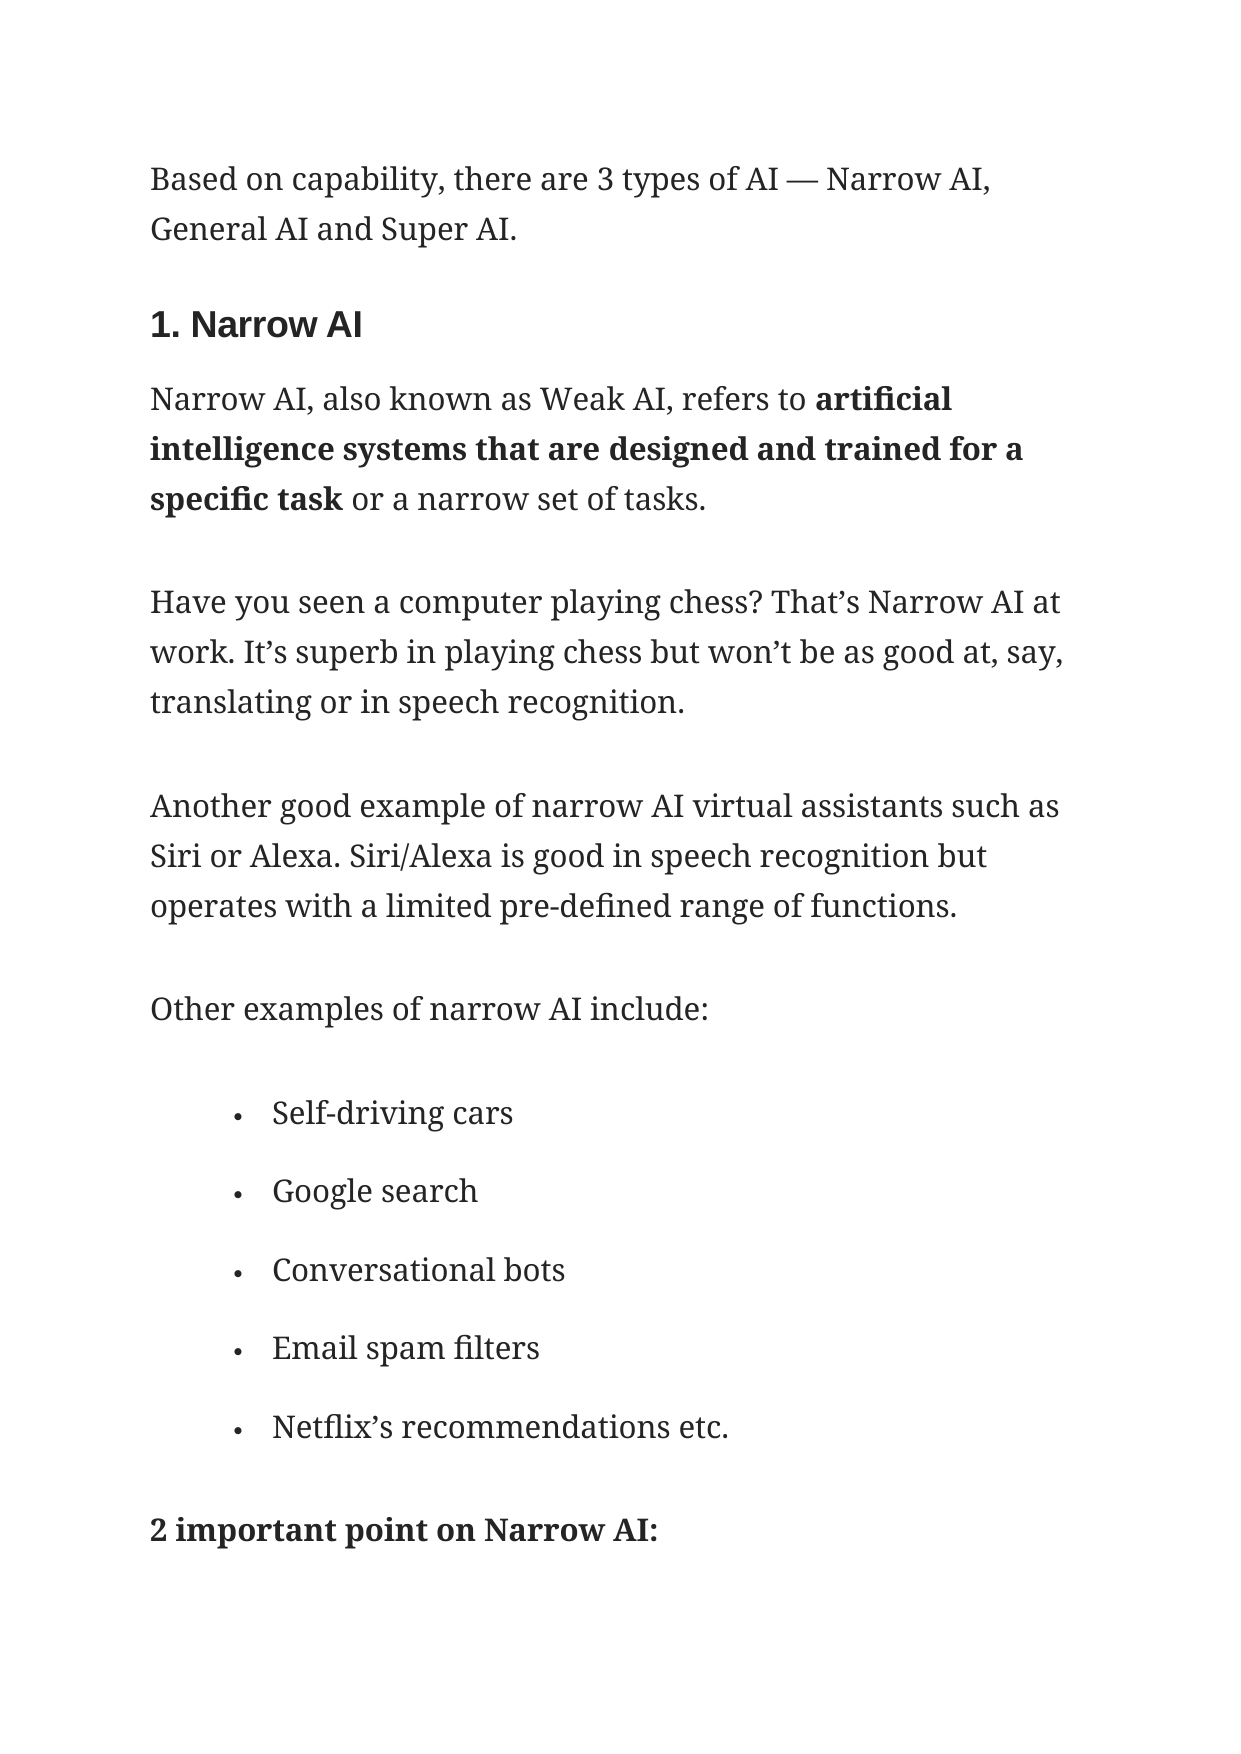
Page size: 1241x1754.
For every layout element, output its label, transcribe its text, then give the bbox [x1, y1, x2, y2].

list Self-driving cars [234, 1083, 1090, 1133]
text Other examples of narrow AI include: [150, 980, 1090, 1030]
list Email spam filters [234, 1319, 1090, 1369]
list Netflix’s recommendations etc. [234, 1397, 1090, 1447]
text 2 important point on Narrow AI: [150, 1501, 1090, 1551]
text Narrow AI, also known as Weak AI, refers to artificial intelligence systems that are designed and trained for a specific task or a narrow set of tasks. [150, 369, 1090, 519]
list Conversational bots [234, 1240, 1090, 1290]
text Based on capability, there are 3 types of AI — Narrow AI, General AI and Super AI. [150, 150, 1090, 250]
text 1. Narrow AI [150, 299, 1090, 346]
text Have you seen a computer playing chess? That’s Narrow AI at work. It’s superb in playing chess but won’t be as good at, say, translating or in speech recognition. [150, 573, 1090, 723]
text Another good example of narrow AI virtual assistants such as Siri or Alexa. Siri/Alexa is good in speech recognition but operates with a limited pre-defined range of functions. [150, 776, 1090, 926]
list Google search [234, 1162, 1090, 1212]
